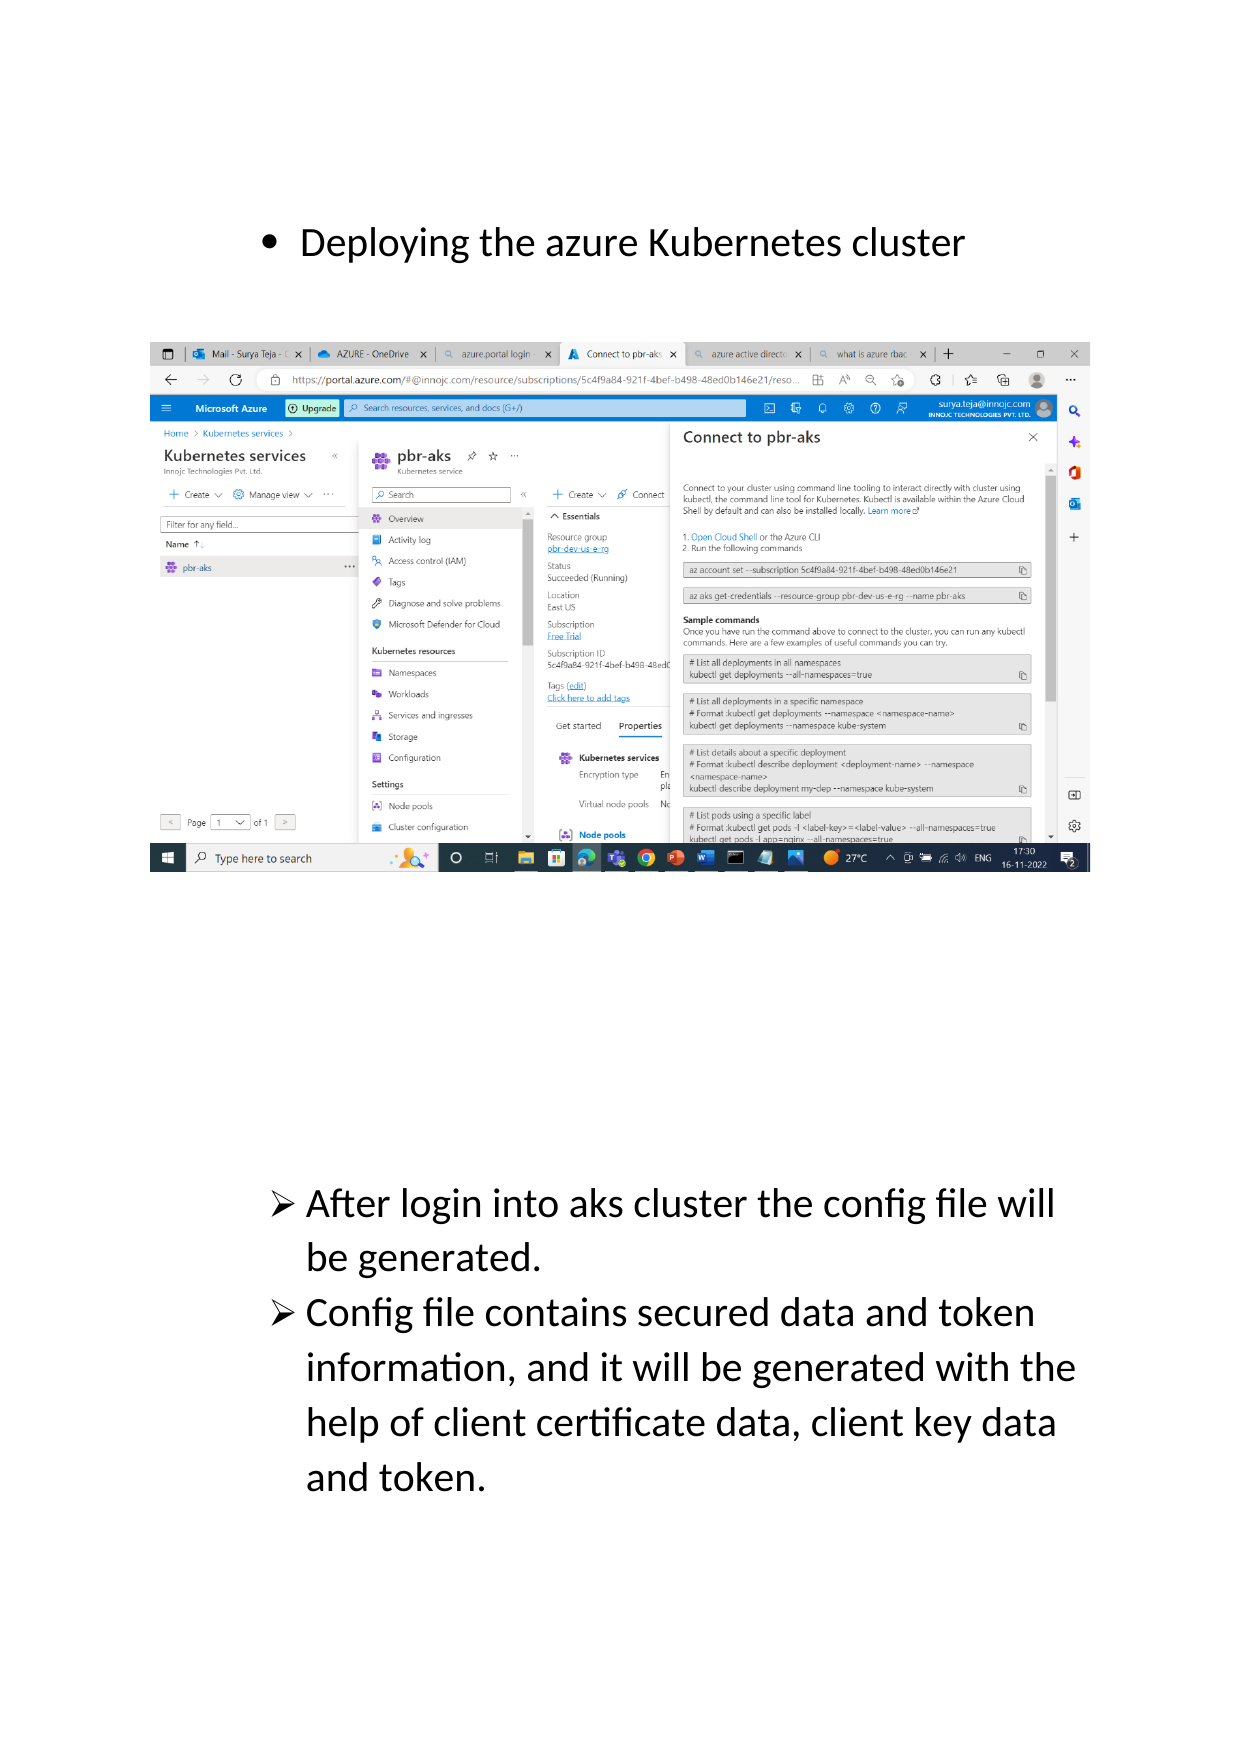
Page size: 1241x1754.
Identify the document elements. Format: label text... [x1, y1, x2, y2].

picture [150, 342, 1091, 872]
list Deploying the azure Kubernetes cluster [262, 216, 1090, 267]
list Config file contains secured data and token information, and it will be generated with the help of client certificate data, client key data and token. [268, 1286, 1090, 1502]
list After login into aks cluster the config file will be generated. [268, 1177, 1090, 1282]
